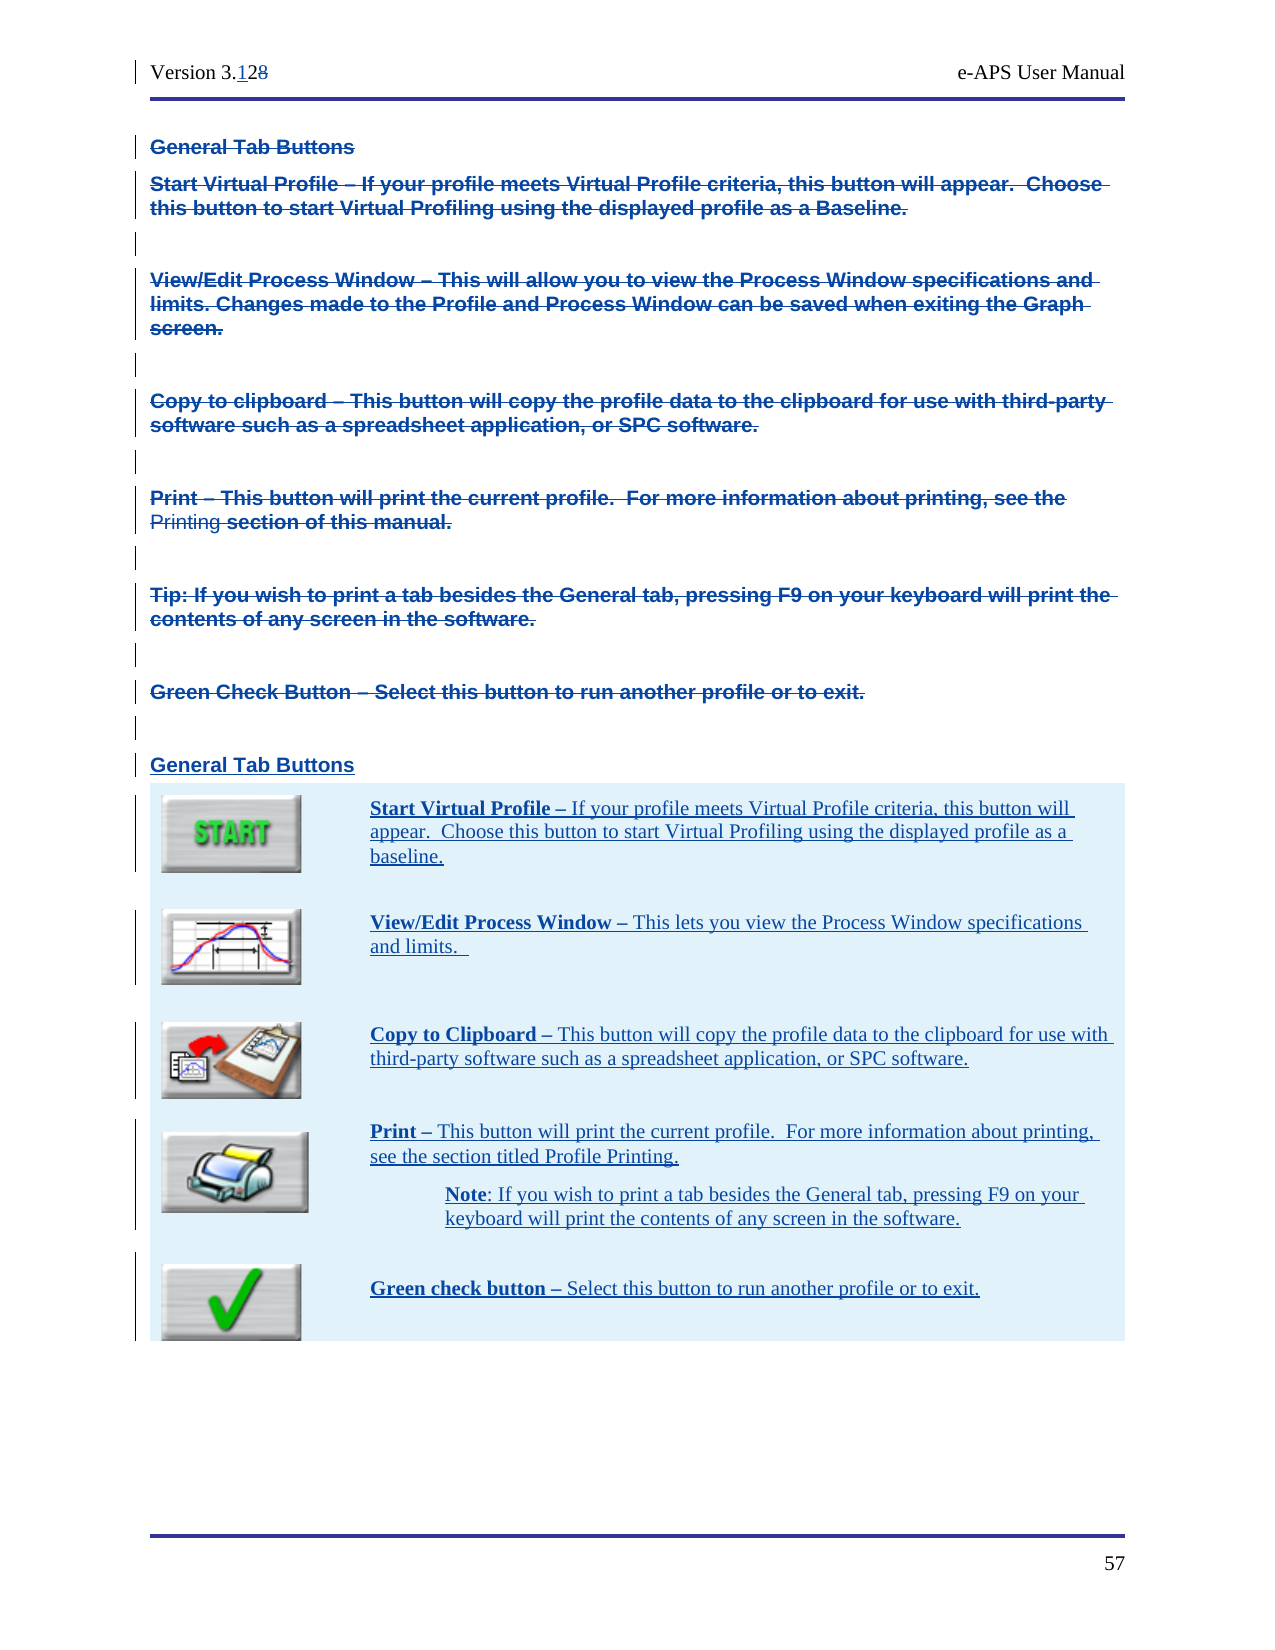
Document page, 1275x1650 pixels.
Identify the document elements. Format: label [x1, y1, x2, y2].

picture [161, 1264, 302, 1341]
picture [161, 1132, 309, 1213]
picture [161, 909, 302, 985]
picture [161, 1022, 302, 1099]
picture [161, 795, 302, 873]
